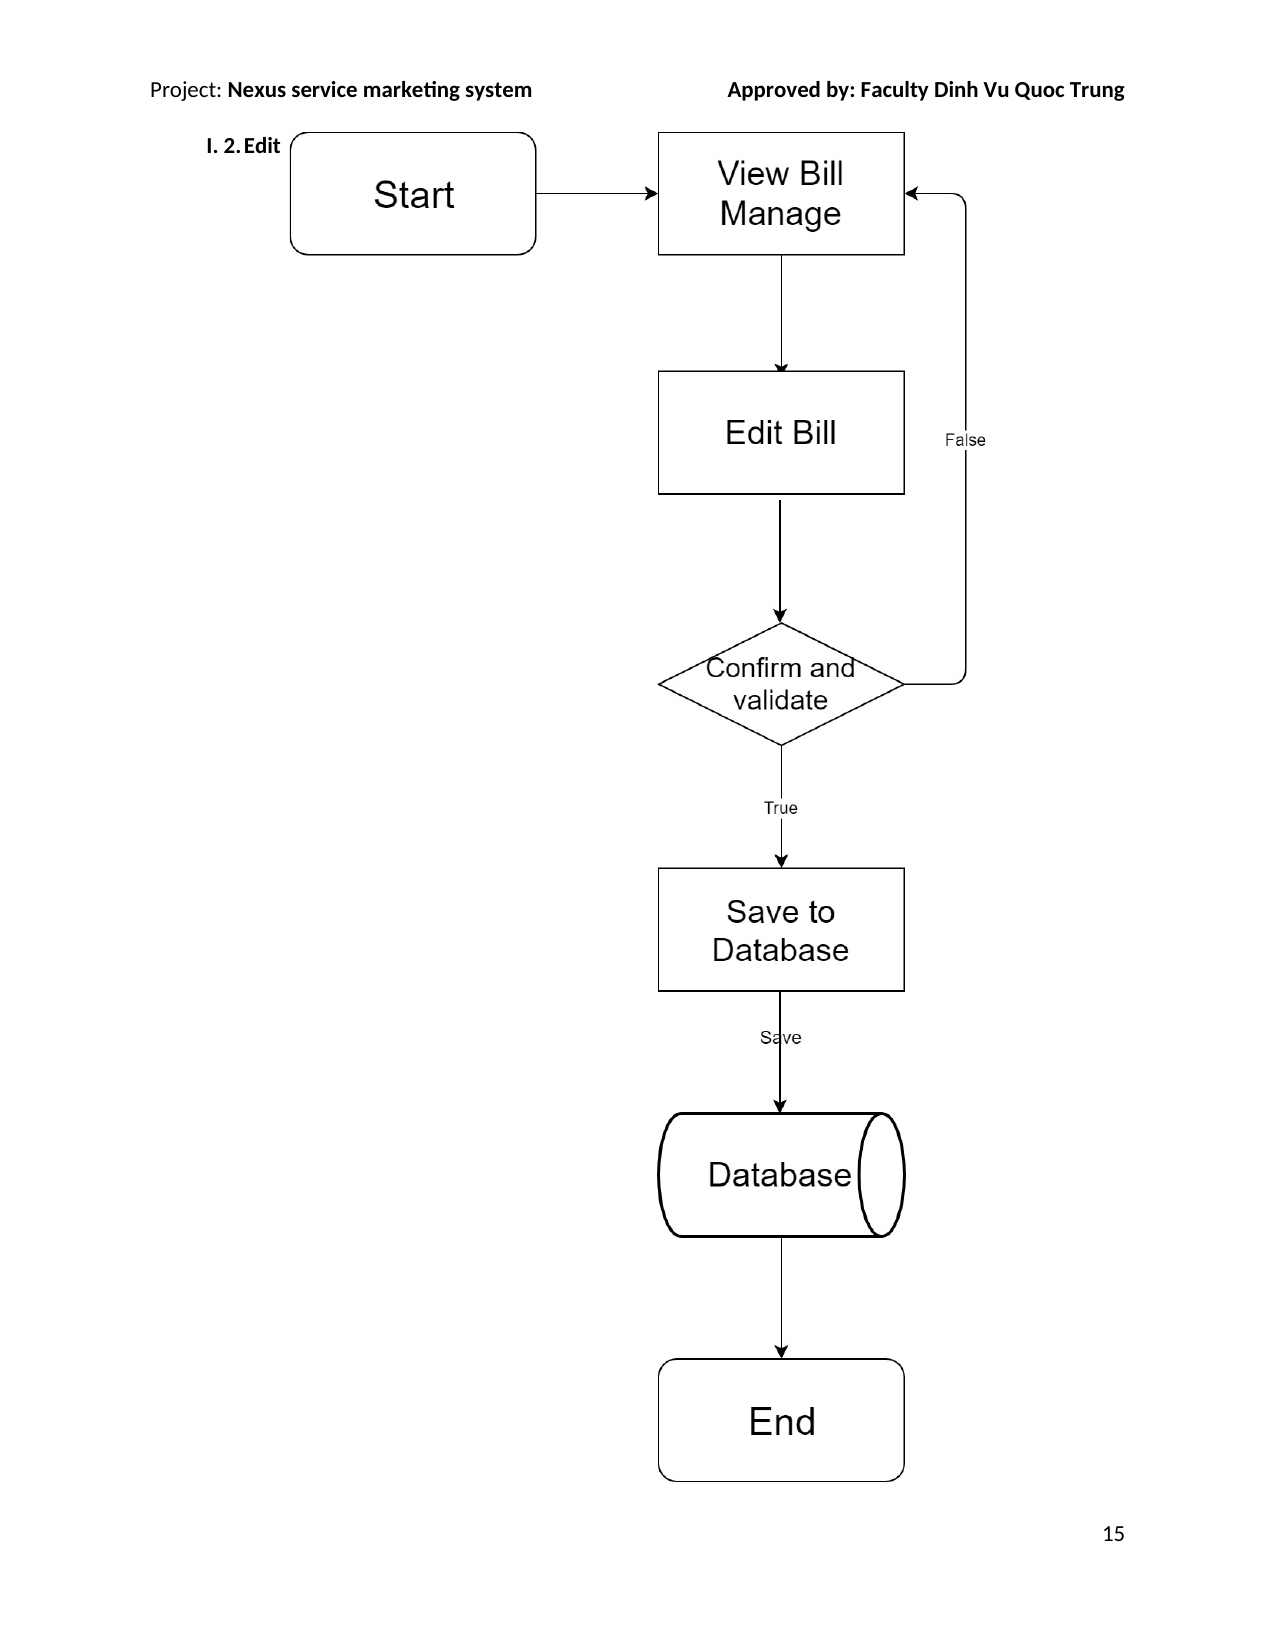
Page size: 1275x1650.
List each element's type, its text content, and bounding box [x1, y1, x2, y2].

list Edit [206, 131, 1125, 159]
picture [289, 132, 986, 1482]
